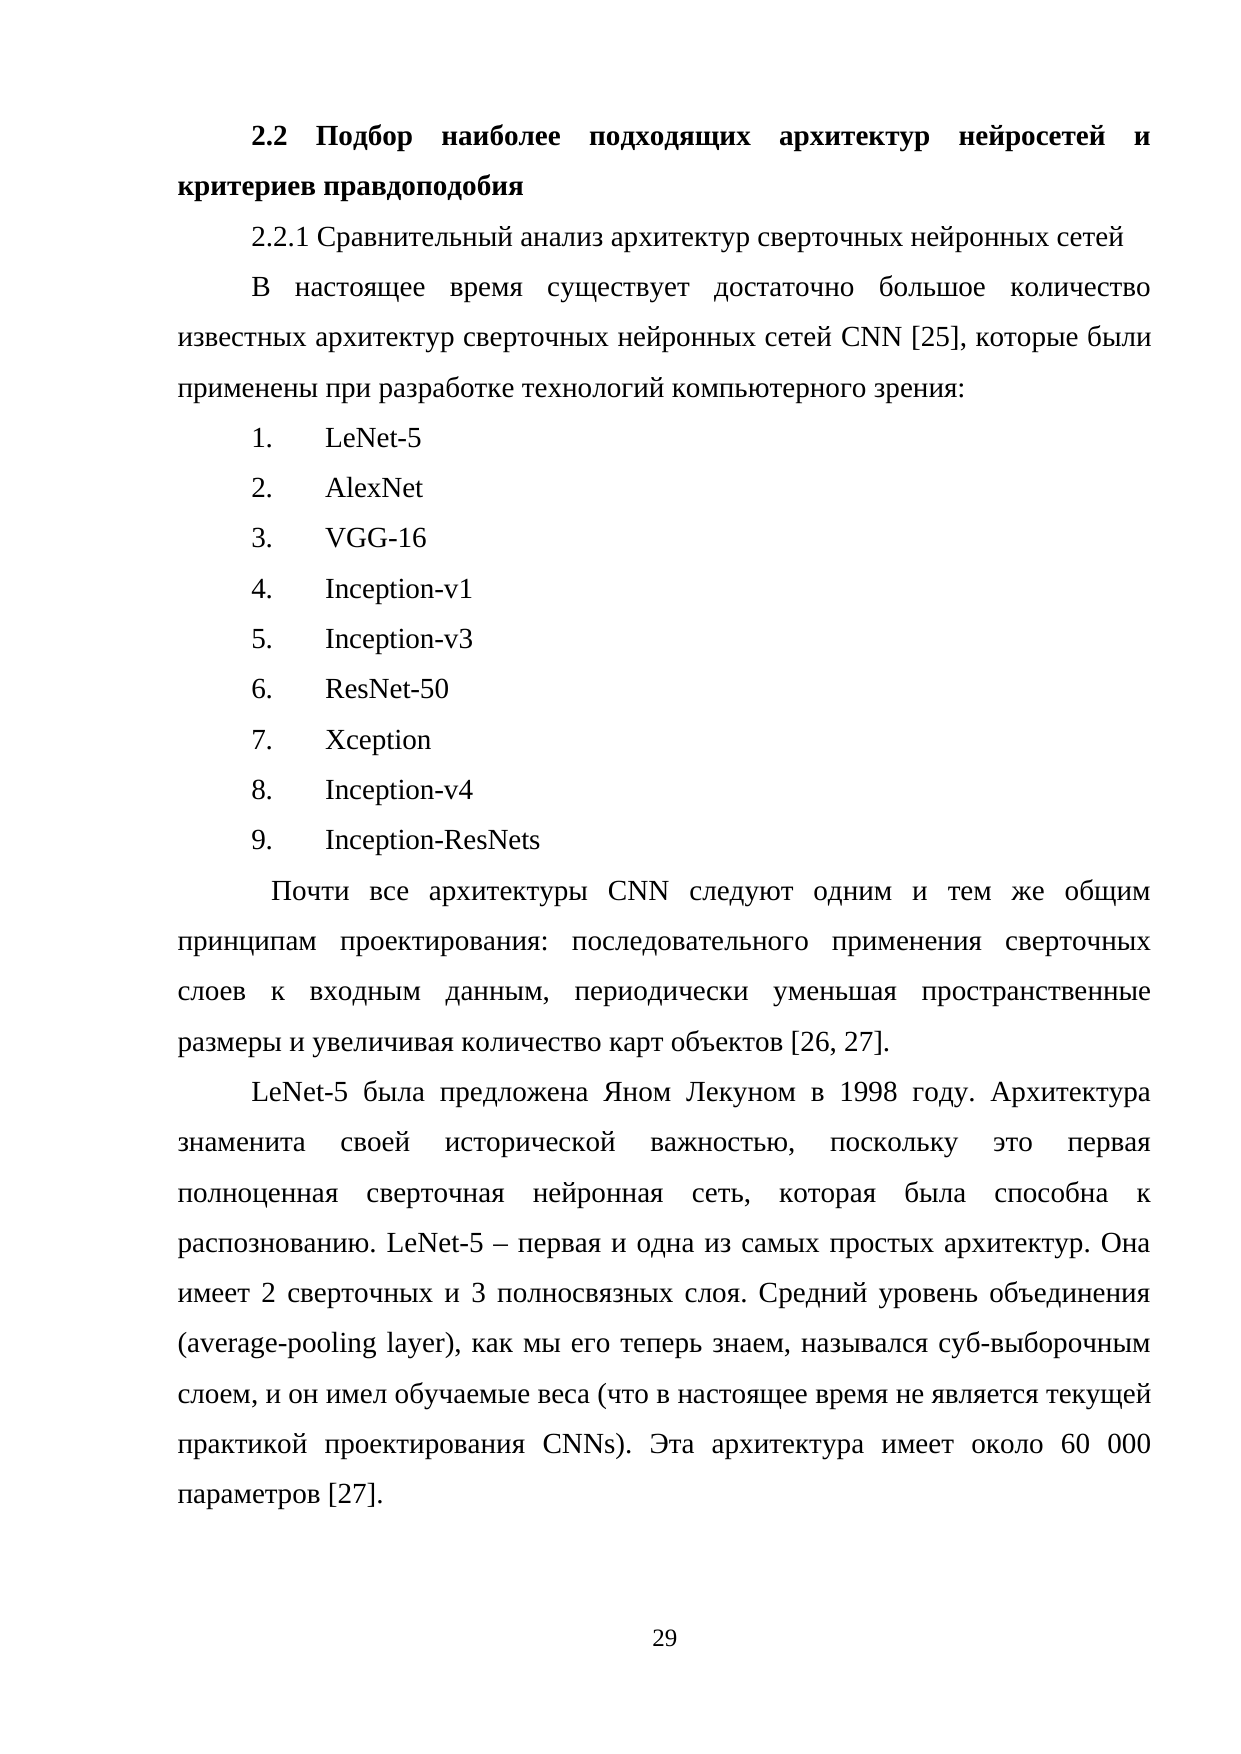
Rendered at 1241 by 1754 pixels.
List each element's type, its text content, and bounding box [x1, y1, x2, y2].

list AlexNet [177, 470, 1152, 504]
text LeNet-5 была предложена Яном Лекуном в 1998 году. Архитектура знаменита своей исторической важностью, поскольку это первая полноценная сверточная нейронная сеть, которая была способна к распознованию. LeNet-5 – первая и одна из самых простых архитектур. Она имеет 2 сверточных и 3 полносвязных слоя. Средний уровень объединения (average-pooling layer), как мы его теперь знаем, назывался суб-выборочным слоем, и он имел обучаемые веса (что в настоящее время не является текущей практикой проектирования CNNs). Эта архитектура имеет около 60 000 параметров [27]. [177, 1074, 1152, 1510]
list ResNet-50 [177, 672, 1152, 705]
list Inception-v3 [177, 621, 1152, 655]
list VGG-16 [177, 521, 1152, 554]
list Xception [177, 722, 1152, 755]
list Inception-v4 [177, 772, 1152, 806]
text В настоящее время существует достаточно большое количество известных архитектур сверточных нейронных сетей CNN [25], которые были применены при разработке технологий компьютерного зрения: [177, 269, 1152, 403]
list LeNet-5 [177, 420, 1152, 453]
subtitle 2.2 Подбор наиболее подходящих архитектур нейросетей и критериев правдоподобия [177, 118, 1152, 202]
list Inception-ResNets [177, 822, 1152, 856]
text Почти все архитектуры CNN следуют одним и тем же общим принципам проектирования: последовательного применения сверточных слоев к входным данным, периодически уменьшая пространственные размеры и увеличивая количество карт объектов [26, 27]. [177, 873, 1152, 1057]
subtitle 2.2.1 Сравнительный анализ архитектур сверточных нейронных сетей [177, 219, 1152, 252]
list Inception-v1 [177, 571, 1152, 604]
